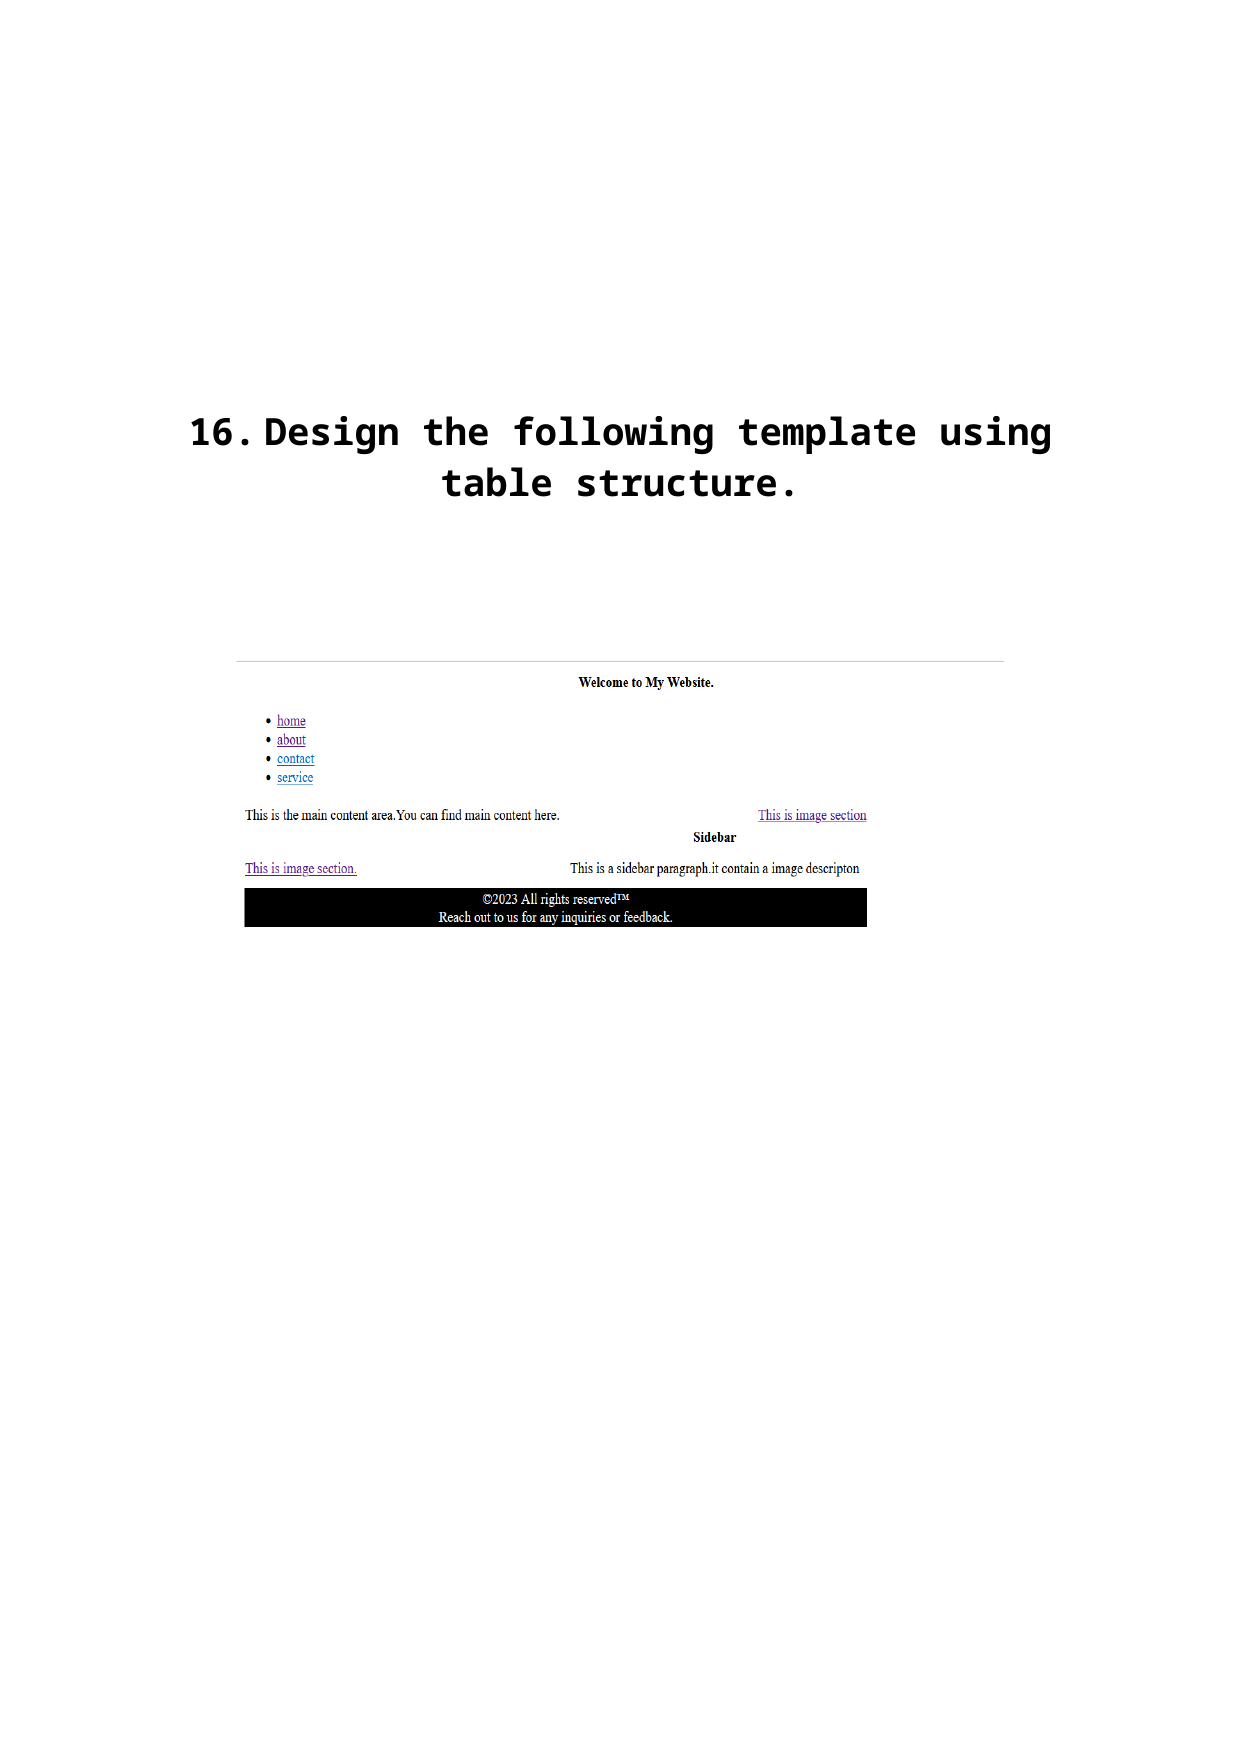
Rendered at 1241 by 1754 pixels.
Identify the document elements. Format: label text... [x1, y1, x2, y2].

text 16. Design the following template using table structure. [150, 405, 1090, 507]
